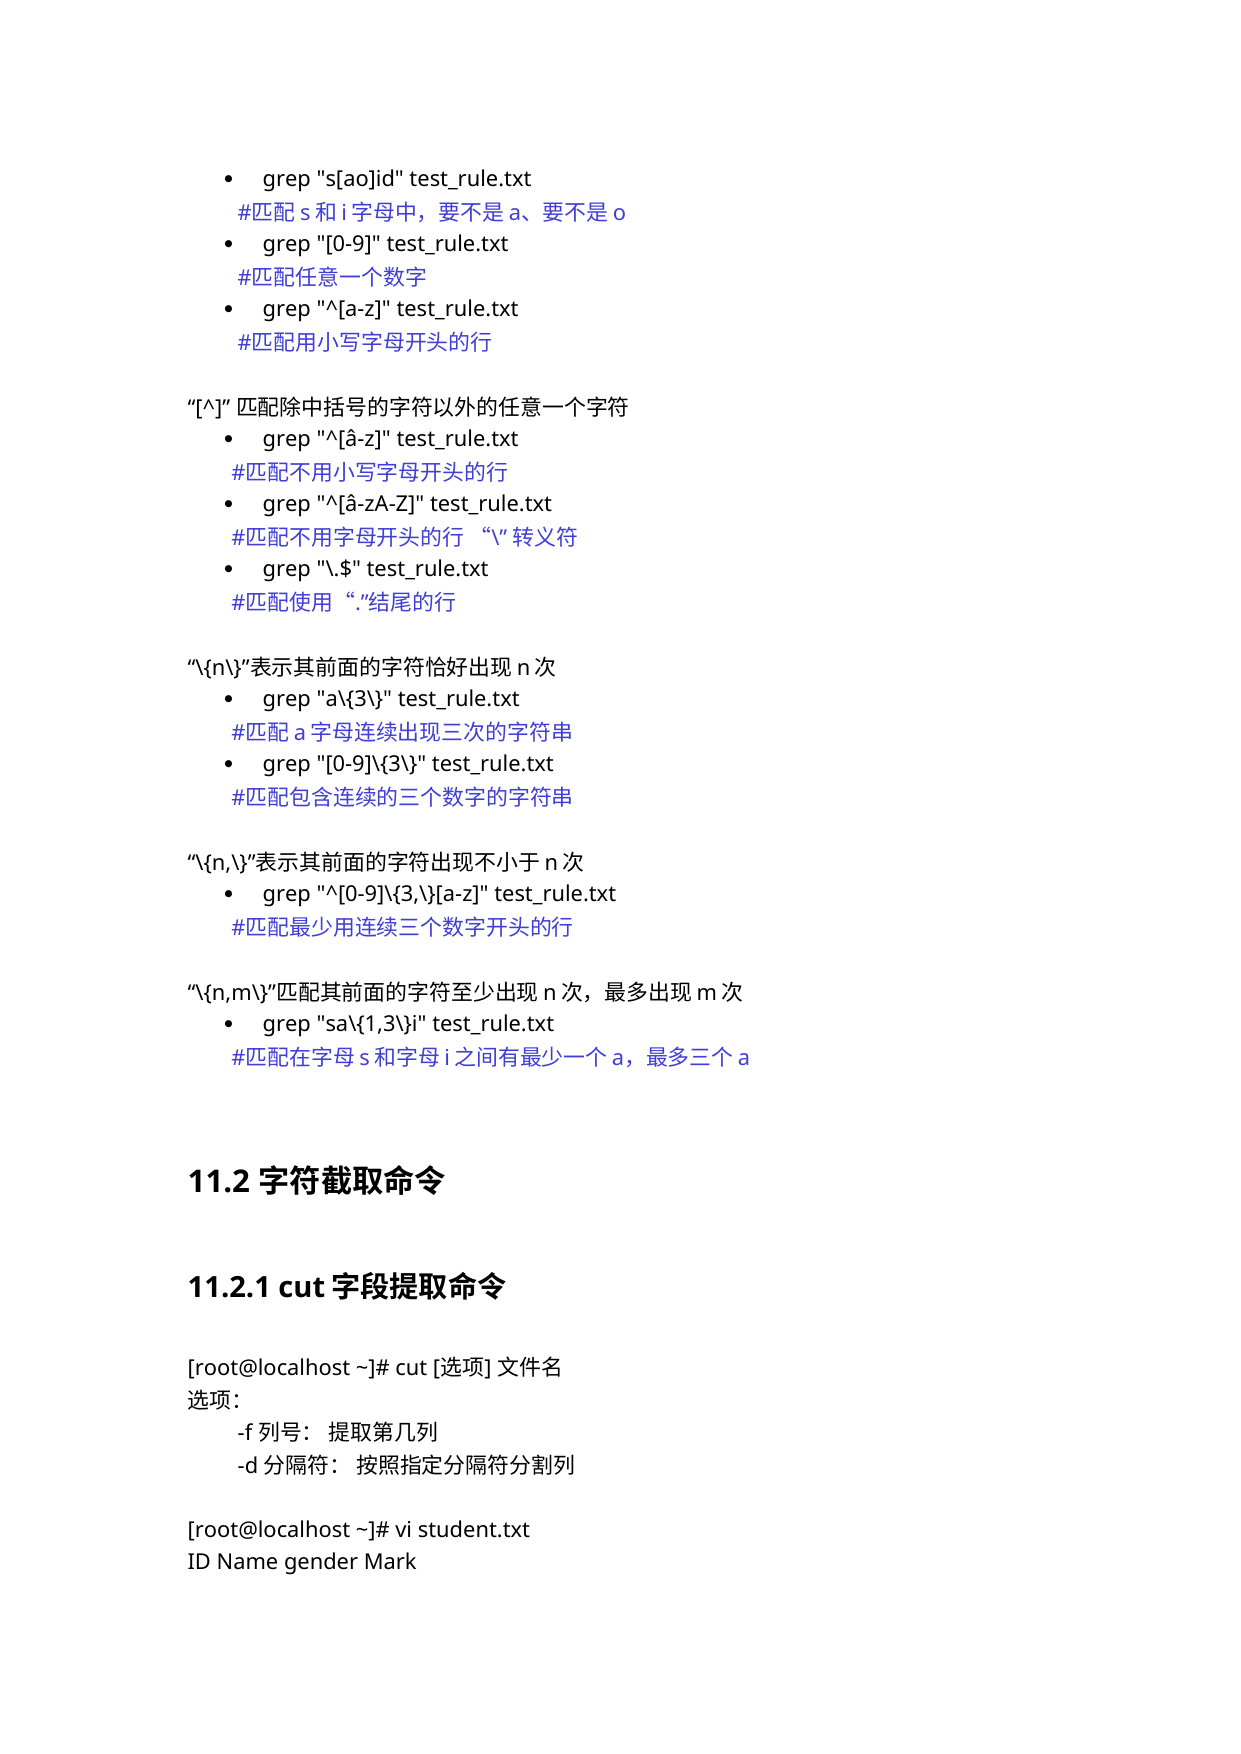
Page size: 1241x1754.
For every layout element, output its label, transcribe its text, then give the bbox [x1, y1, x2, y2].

text 选项： [187, 1382, 1053, 1415]
list grep "a\{3\}" test_rule.txt [225, 682, 1053, 714]
list grep "^[â-zA-Z]" test_rule.txt [225, 487, 1053, 519]
text #匹配用小写字母开头的行 [237, 324, 1053, 357]
text “\{n,\}”表示其前面的字符出现不小于n次 [187, 844, 1053, 877]
text #匹配最少用连续三个数字开头的行 [231, 909, 1053, 942]
list grep "^[0-9]\{3,\}[a-z]" test_rule.txt [225, 877, 1053, 909]
list grep "\.$" test_rule.txt [225, 552, 1053, 584]
text [root@localhost ~]# cut [选项] 文件名 [187, 1350, 1053, 1382]
list grep "s[ao]id" test_rule.txt [225, 162, 1053, 194]
text #匹配a字母连续出现三次的字符串 [231, 714, 1053, 747]
list grep "[0-9]" test_rule.txt [225, 227, 1053, 259]
subtitle 11.2 字符截取命令 [187, 1146, 1053, 1211]
text #匹配不用字母开头的行 “\” 转义符 [231, 519, 1053, 552]
text “\{n\}”表示其前面的字符恰好出现n次 [187, 649, 1053, 682]
text ID Name gender Mark [187, 1545, 1053, 1577]
text #匹配s和i字母中，要不是a、要不是o [237, 194, 1053, 227]
text #匹配使用“.”结尾的行 [231, 584, 1053, 617]
text #匹配包含连续的三个数字的字符串 [231, 779, 1053, 812]
list grep "^[â-z]" test_rule.txt [225, 422, 1053, 454]
text #匹配在字母s和字母i之间有最少一个a，最多三个a [231, 1039, 1053, 1072]
subtitle 11.2.1 cut字段提取命令 [187, 1253, 1053, 1318]
list grep "sa\{1,3\}i" test_rule.txt [225, 1007, 1053, 1039]
text #匹配任意一个数字 [237, 259, 1053, 292]
text -d 分隔符： 按照指定分隔符分割列 [237, 1447, 1053, 1480]
text “[^]” 匹配除中括号的字符以外的任意一个字符 [187, 389, 1053, 422]
text [root@localhost ~]# vi student.txt [187, 1512, 1053, 1545]
text “\{n,m\}”匹配其前面的字符至少出现n次，最多出现m次 [187, 974, 1053, 1007]
text -f 列号： 提取第几列 [237, 1415, 1053, 1447]
list grep "^[a-z]" test_rule.txt [225, 292, 1053, 324]
text #匹配不用小写字母开头的行 [231, 454, 1053, 487]
list grep "[0-9]\{3\}" test_rule.txt [225, 747, 1053, 779]
